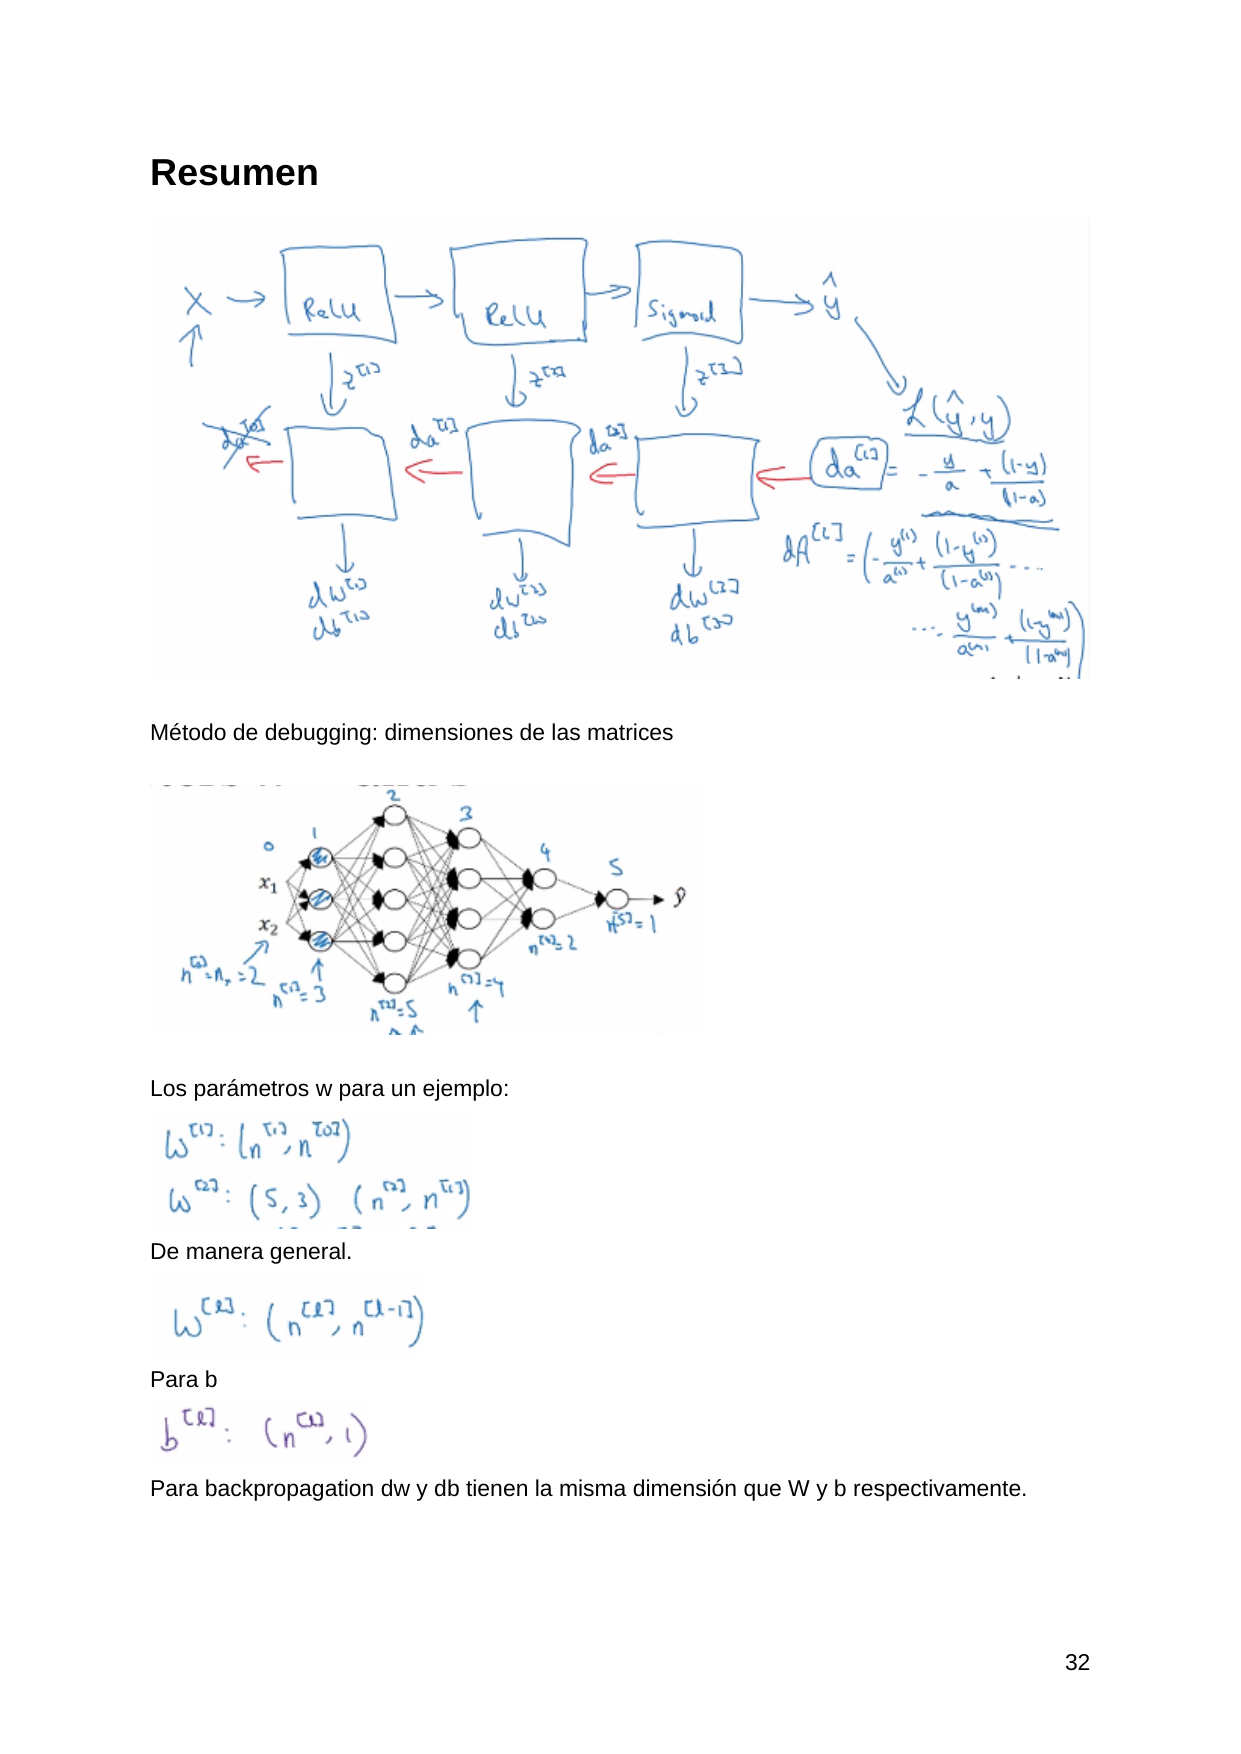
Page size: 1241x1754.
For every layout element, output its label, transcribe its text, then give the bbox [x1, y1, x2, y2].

text Método de debugging: dimensiones de las matrices [150, 718, 1090, 745]
picture [150, 785, 700, 1035]
text Para b [150, 1366, 1090, 1392]
text Para backpropagation dw y db tienen la misma dimensión que W y b respectivamente. [150, 1475, 1090, 1501]
text De manera general. [150, 1238, 1090, 1264]
picture [150, 1274, 426, 1356]
text Los parámetros w para un ejemplo: [150, 1075, 1090, 1102]
picture [150, 217, 1091, 679]
picture [150, 1402, 369, 1465]
subtitle Resumen [150, 150, 1090, 193]
picture [150, 1111, 476, 1229]
